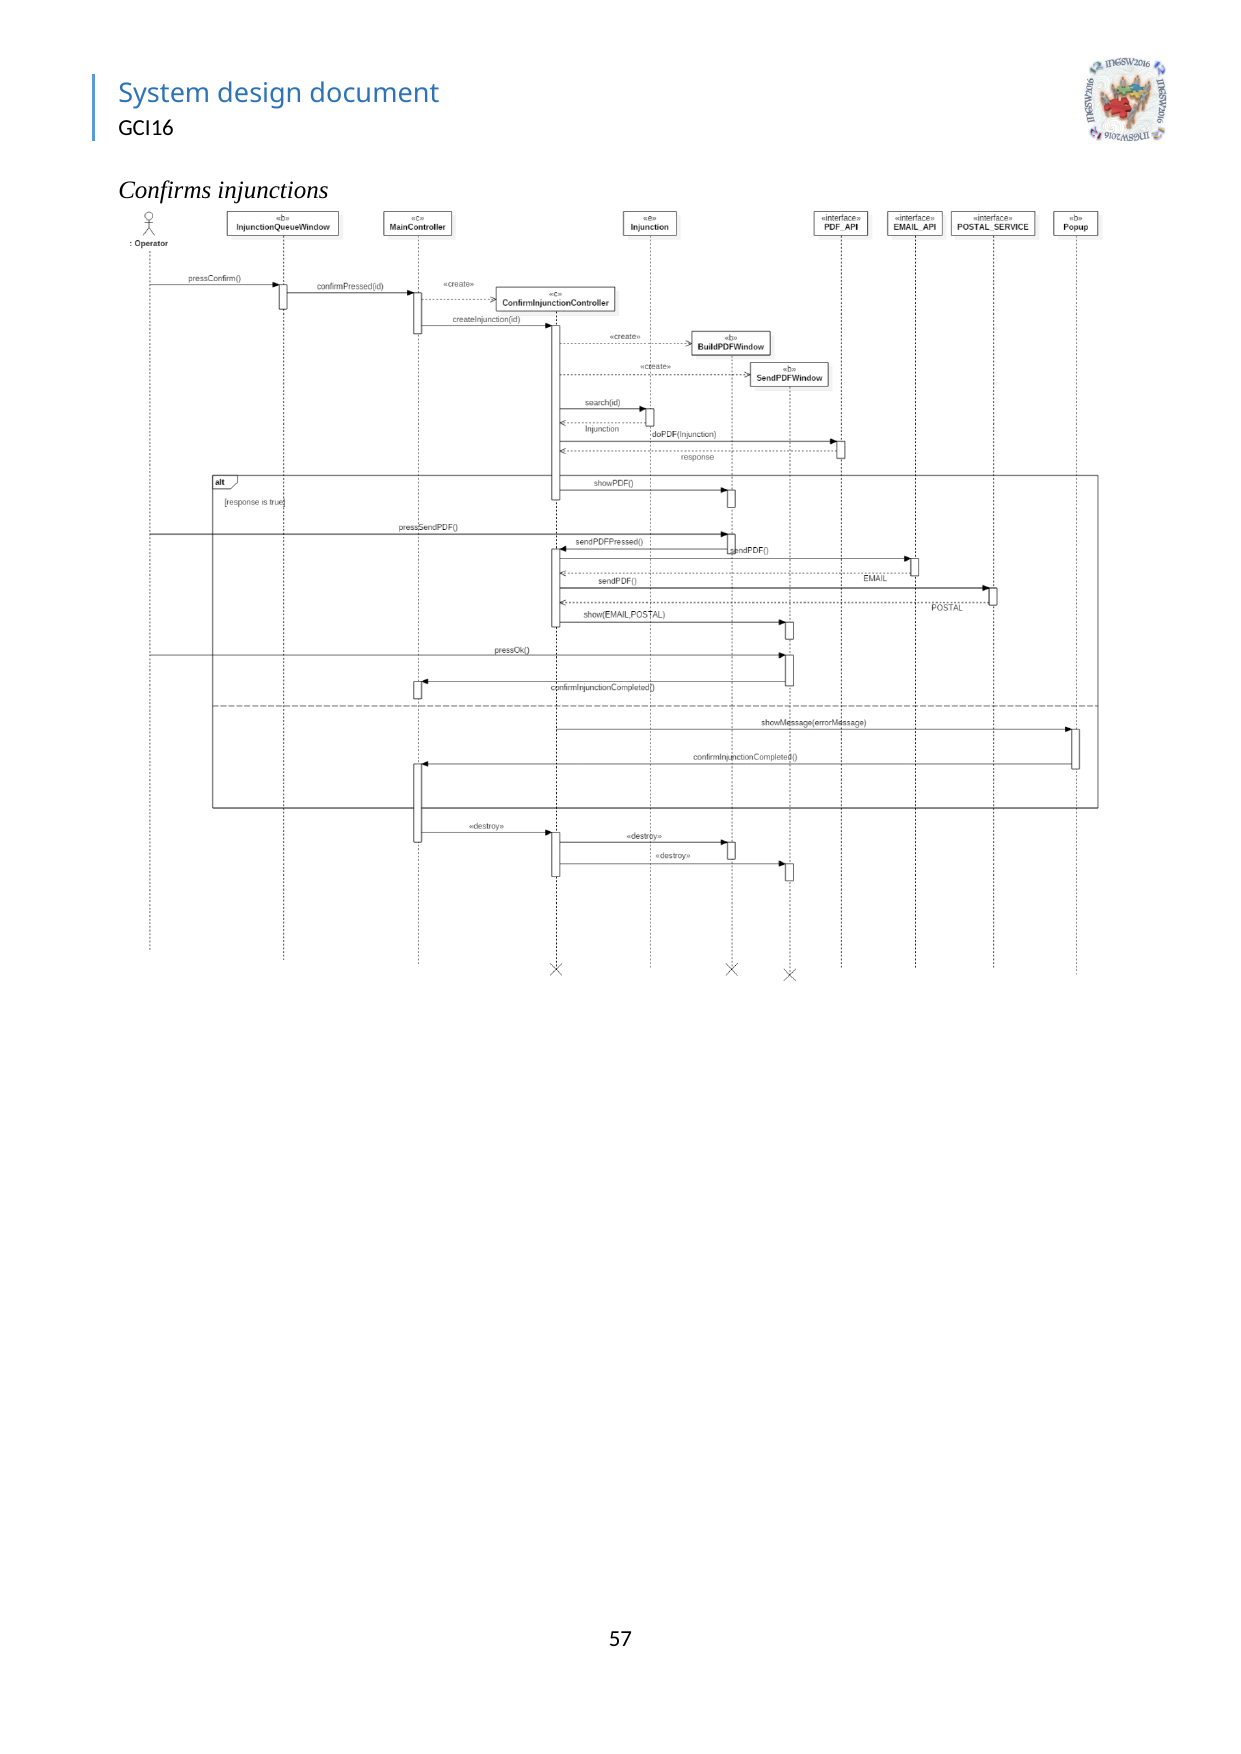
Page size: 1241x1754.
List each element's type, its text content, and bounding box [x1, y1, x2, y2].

picture [118, 205, 1122, 999]
subtitle Confirms injunctions [118, 175, 1122, 205]
picture [1076, 55, 1171, 149]
